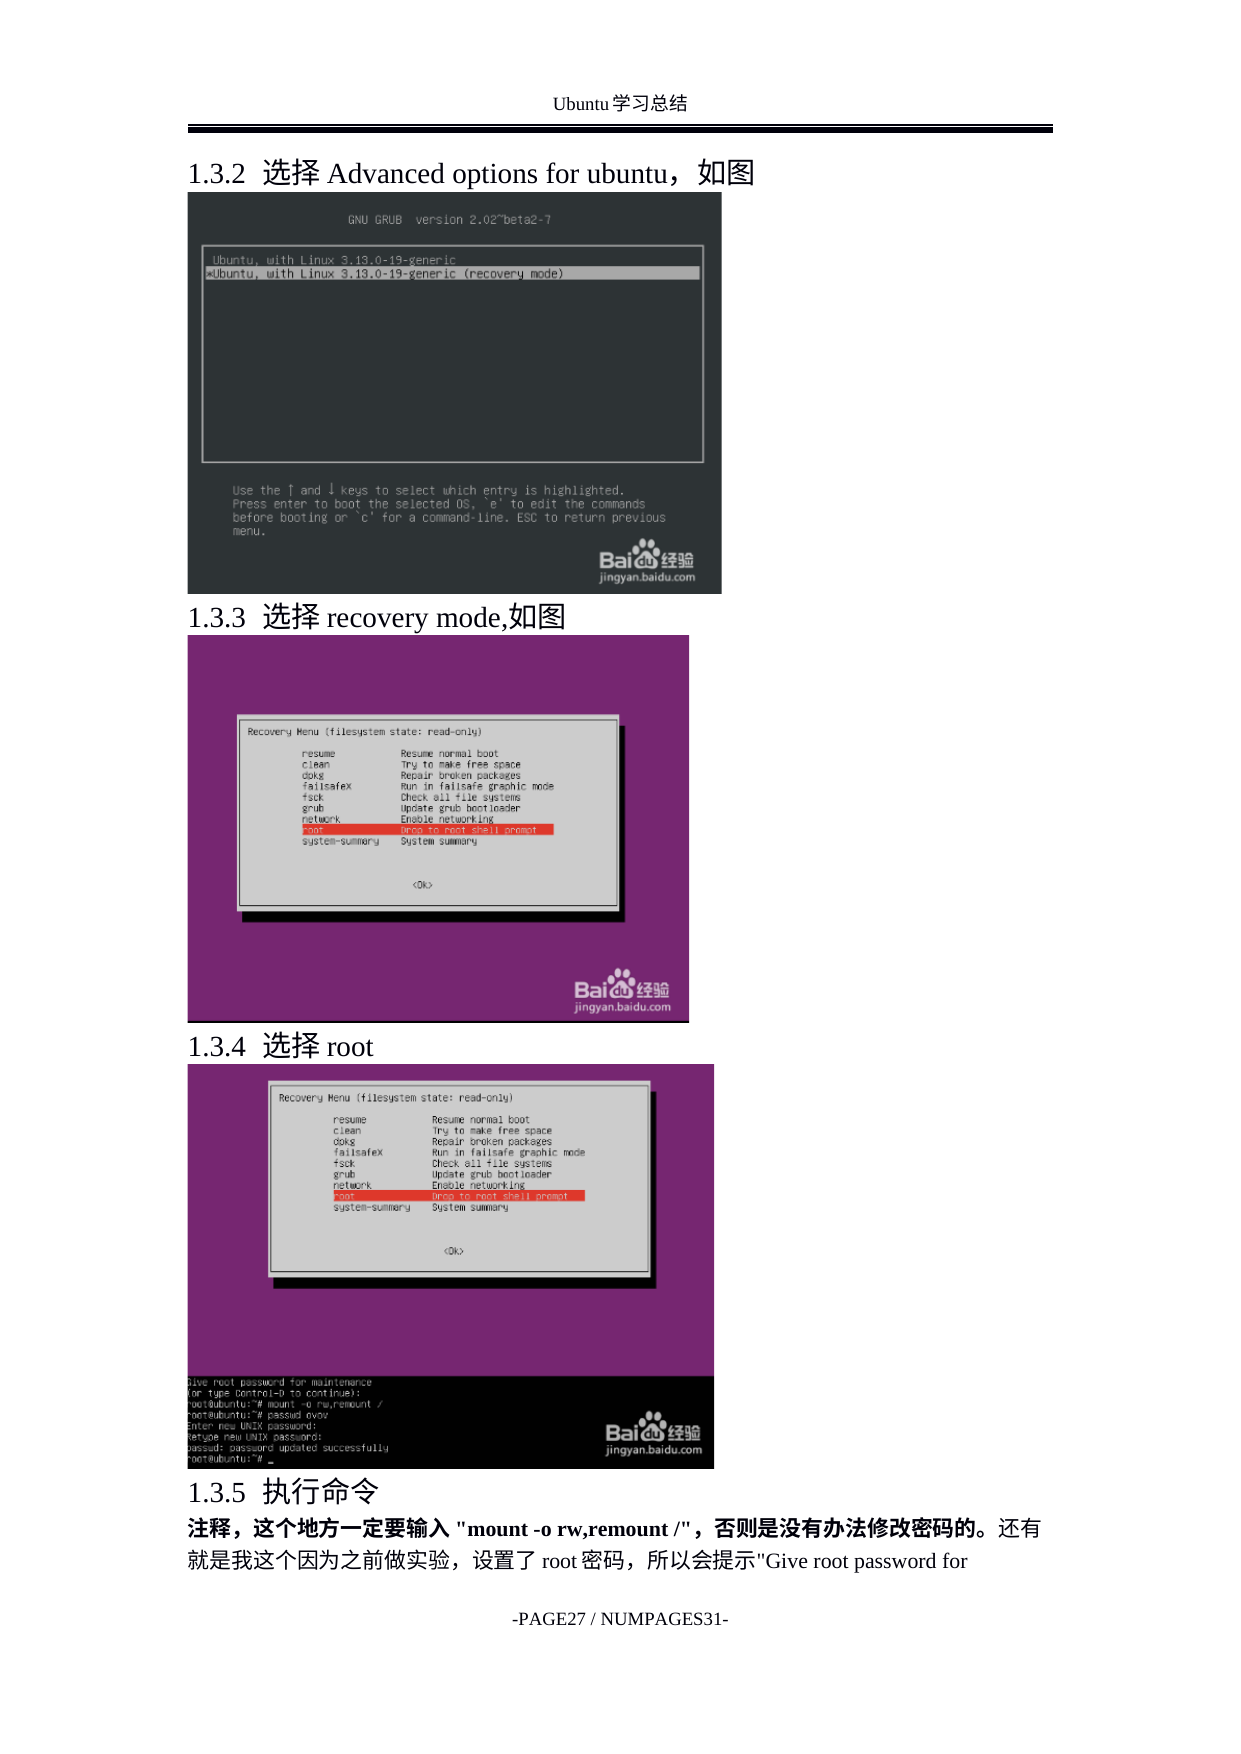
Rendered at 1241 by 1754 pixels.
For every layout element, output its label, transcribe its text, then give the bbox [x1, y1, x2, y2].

subtitle 执行命令 [187, 1469, 1053, 1511]
picture [187, 192, 722, 594]
picture [187, 1064, 715, 1469]
subtitle 选择Advanced options for ubuntu，如图 [187, 150, 1053, 192]
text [187, 1511, 1053, 1574]
picture [187, 635, 690, 1023]
subtitle 选择root [187, 1022, 1053, 1064]
subtitle 选择recovery mode,如图 [187, 593, 1053, 636]
